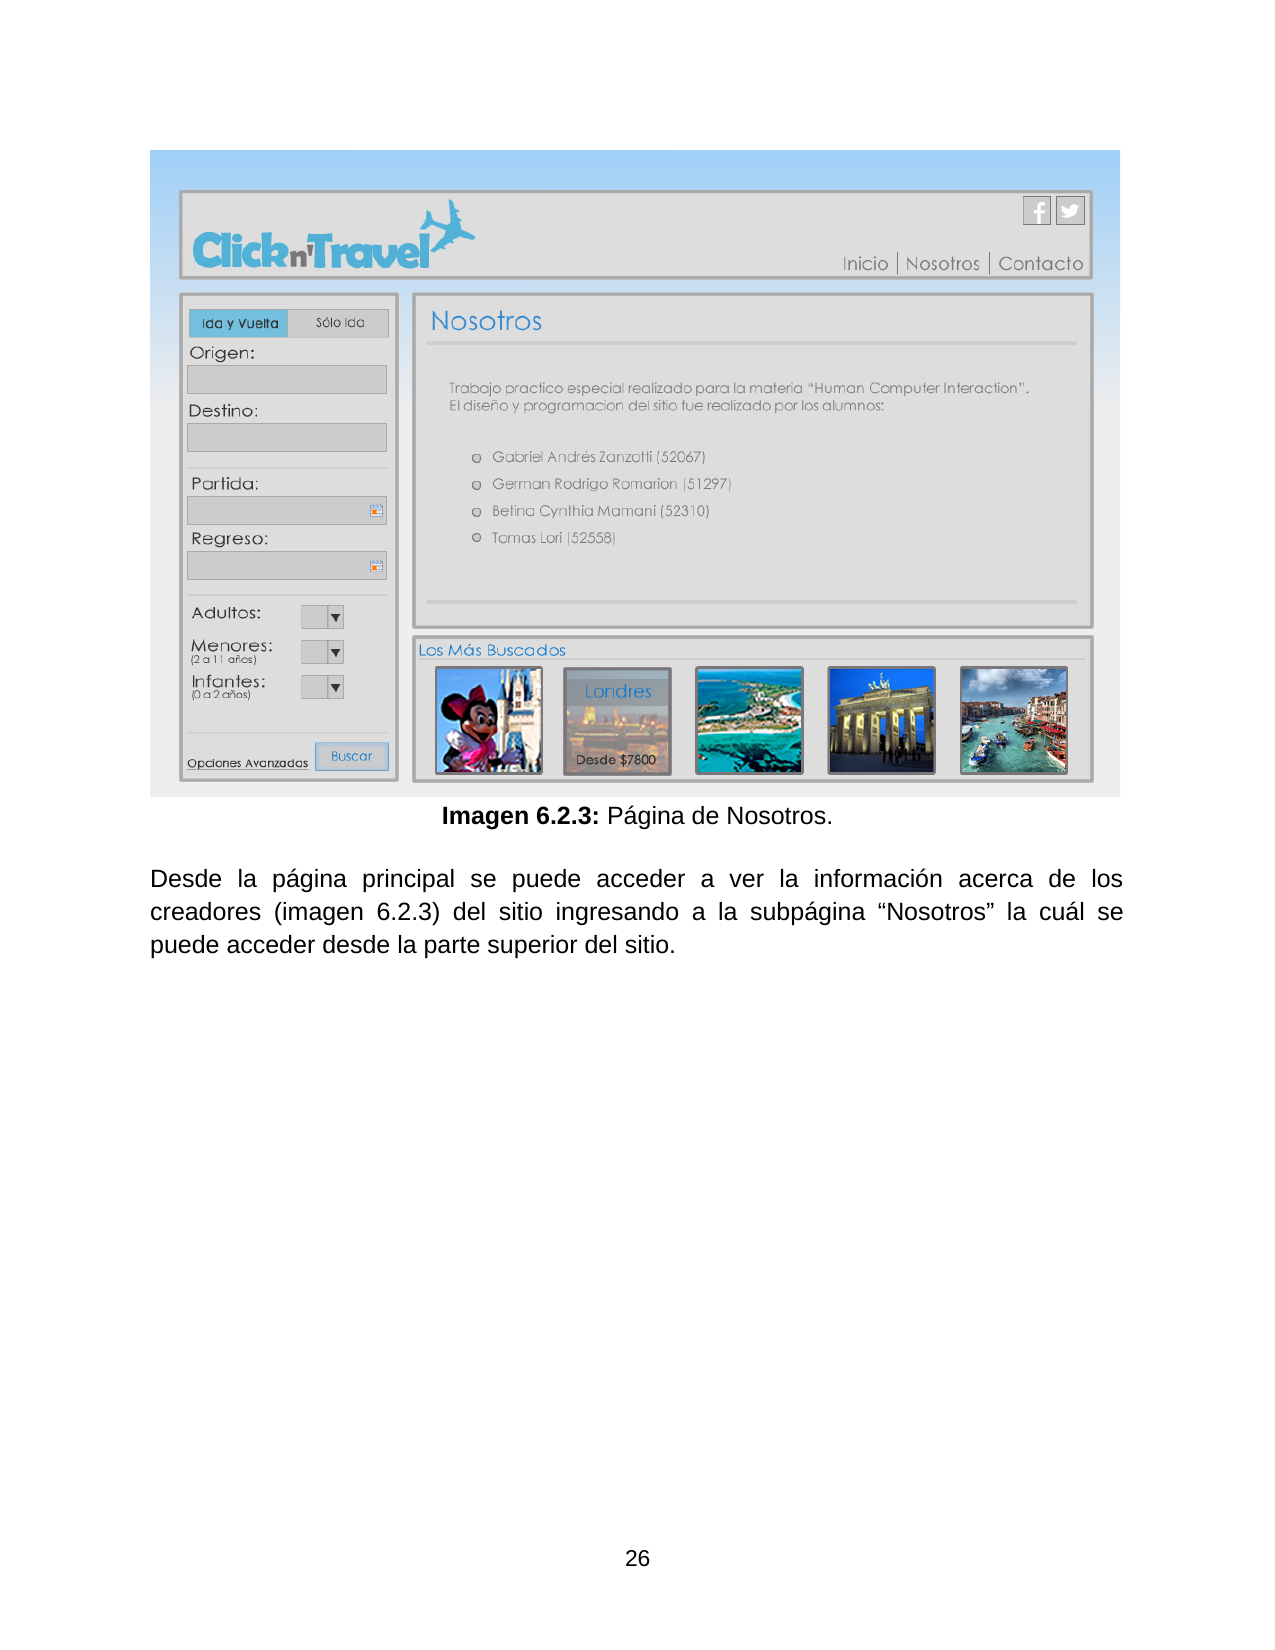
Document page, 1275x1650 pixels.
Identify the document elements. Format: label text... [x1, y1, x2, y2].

text Imagen 6.2.3: Página de Nosotros. [150, 801, 1125, 829]
text Desde la página principal se puede acceder a ver la información acerca de los creadores (imagen 6.2.3) del sitio ingresando a la subpágina “Nosotros” la cuál se puede acceder desde la parte superior del sitio. [150, 864, 1125, 959]
picture [150, 150, 1121, 797]
